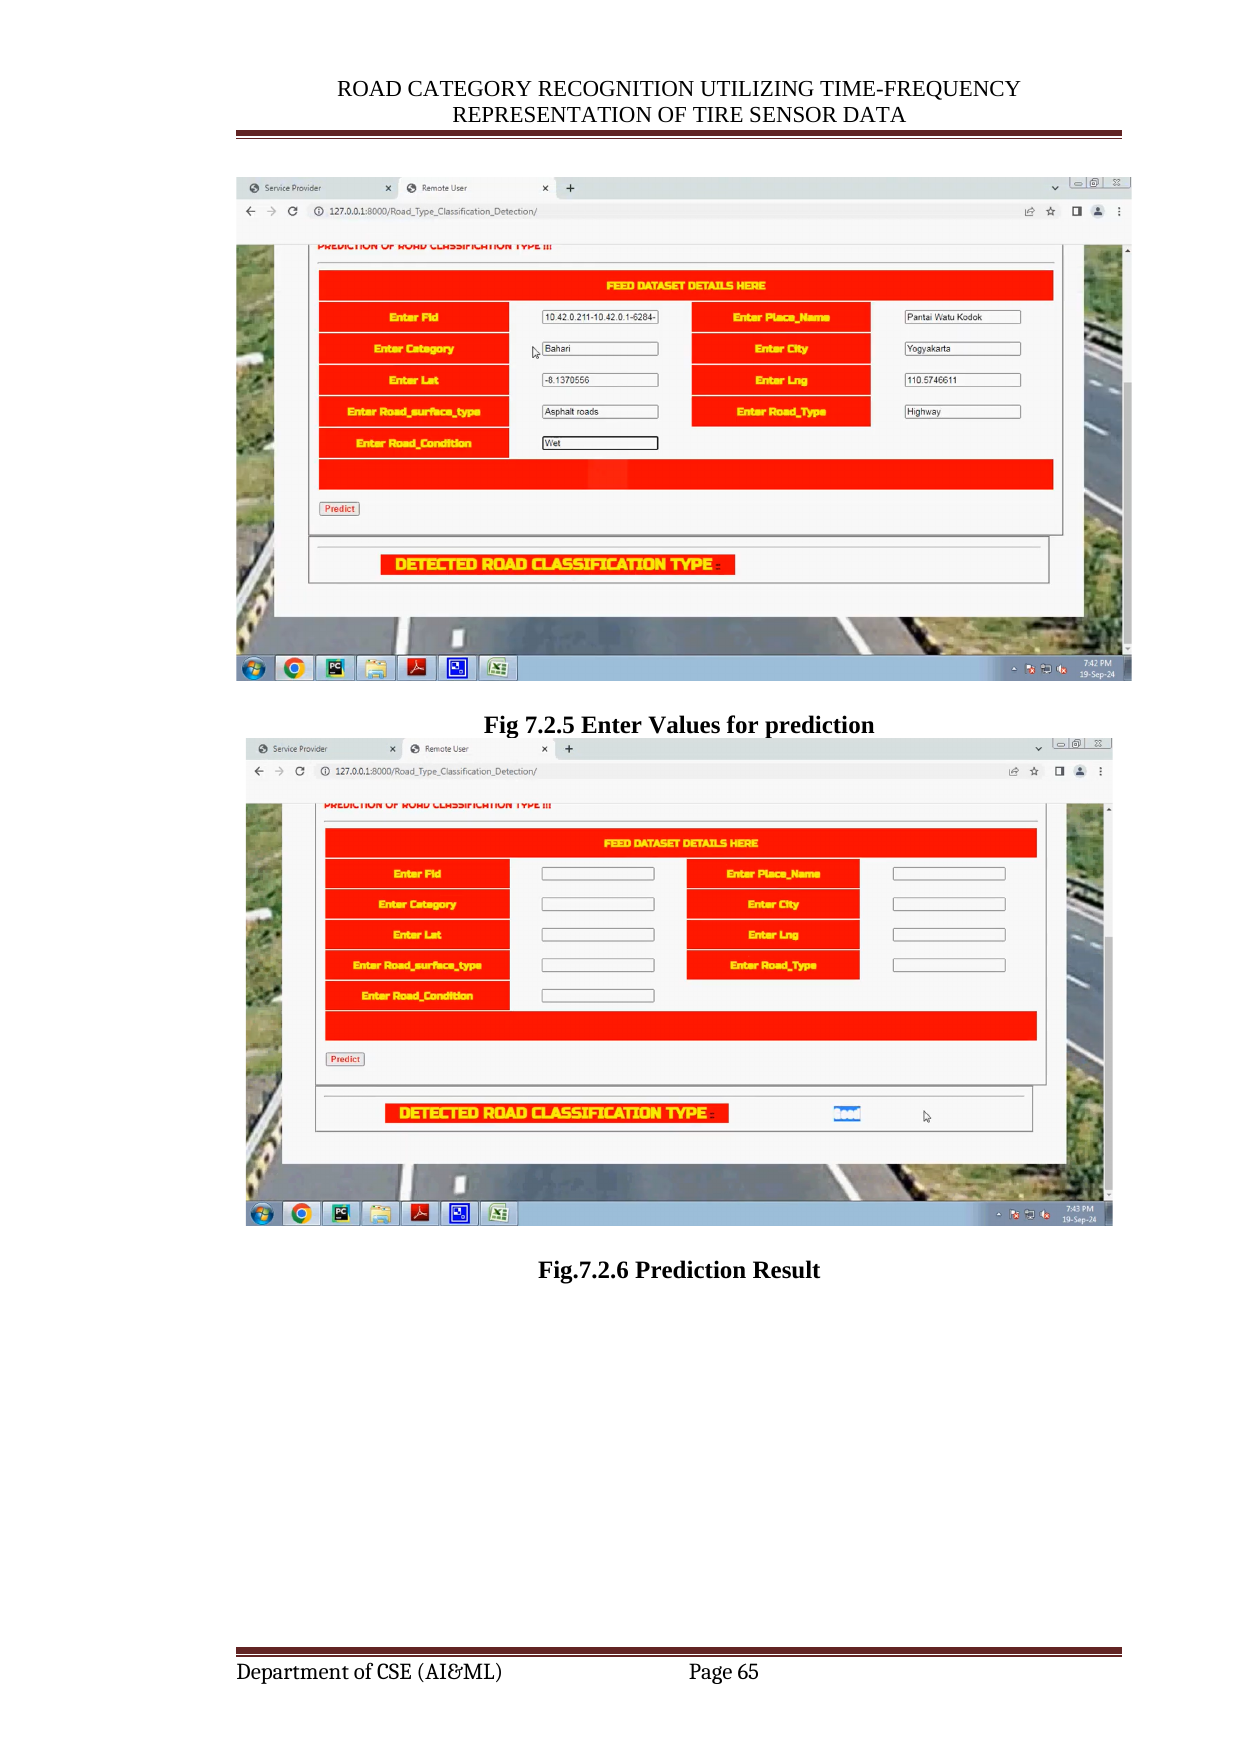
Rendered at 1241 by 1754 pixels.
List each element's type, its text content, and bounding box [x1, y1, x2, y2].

text Fig.7.2.6 Prediction Result [236, 1255, 1122, 1283]
text Fig 7.2.5 Enter Values for prediction [236, 710, 1122, 738]
picture [245, 738, 1113, 1226]
picture [236, 177, 1132, 681]
